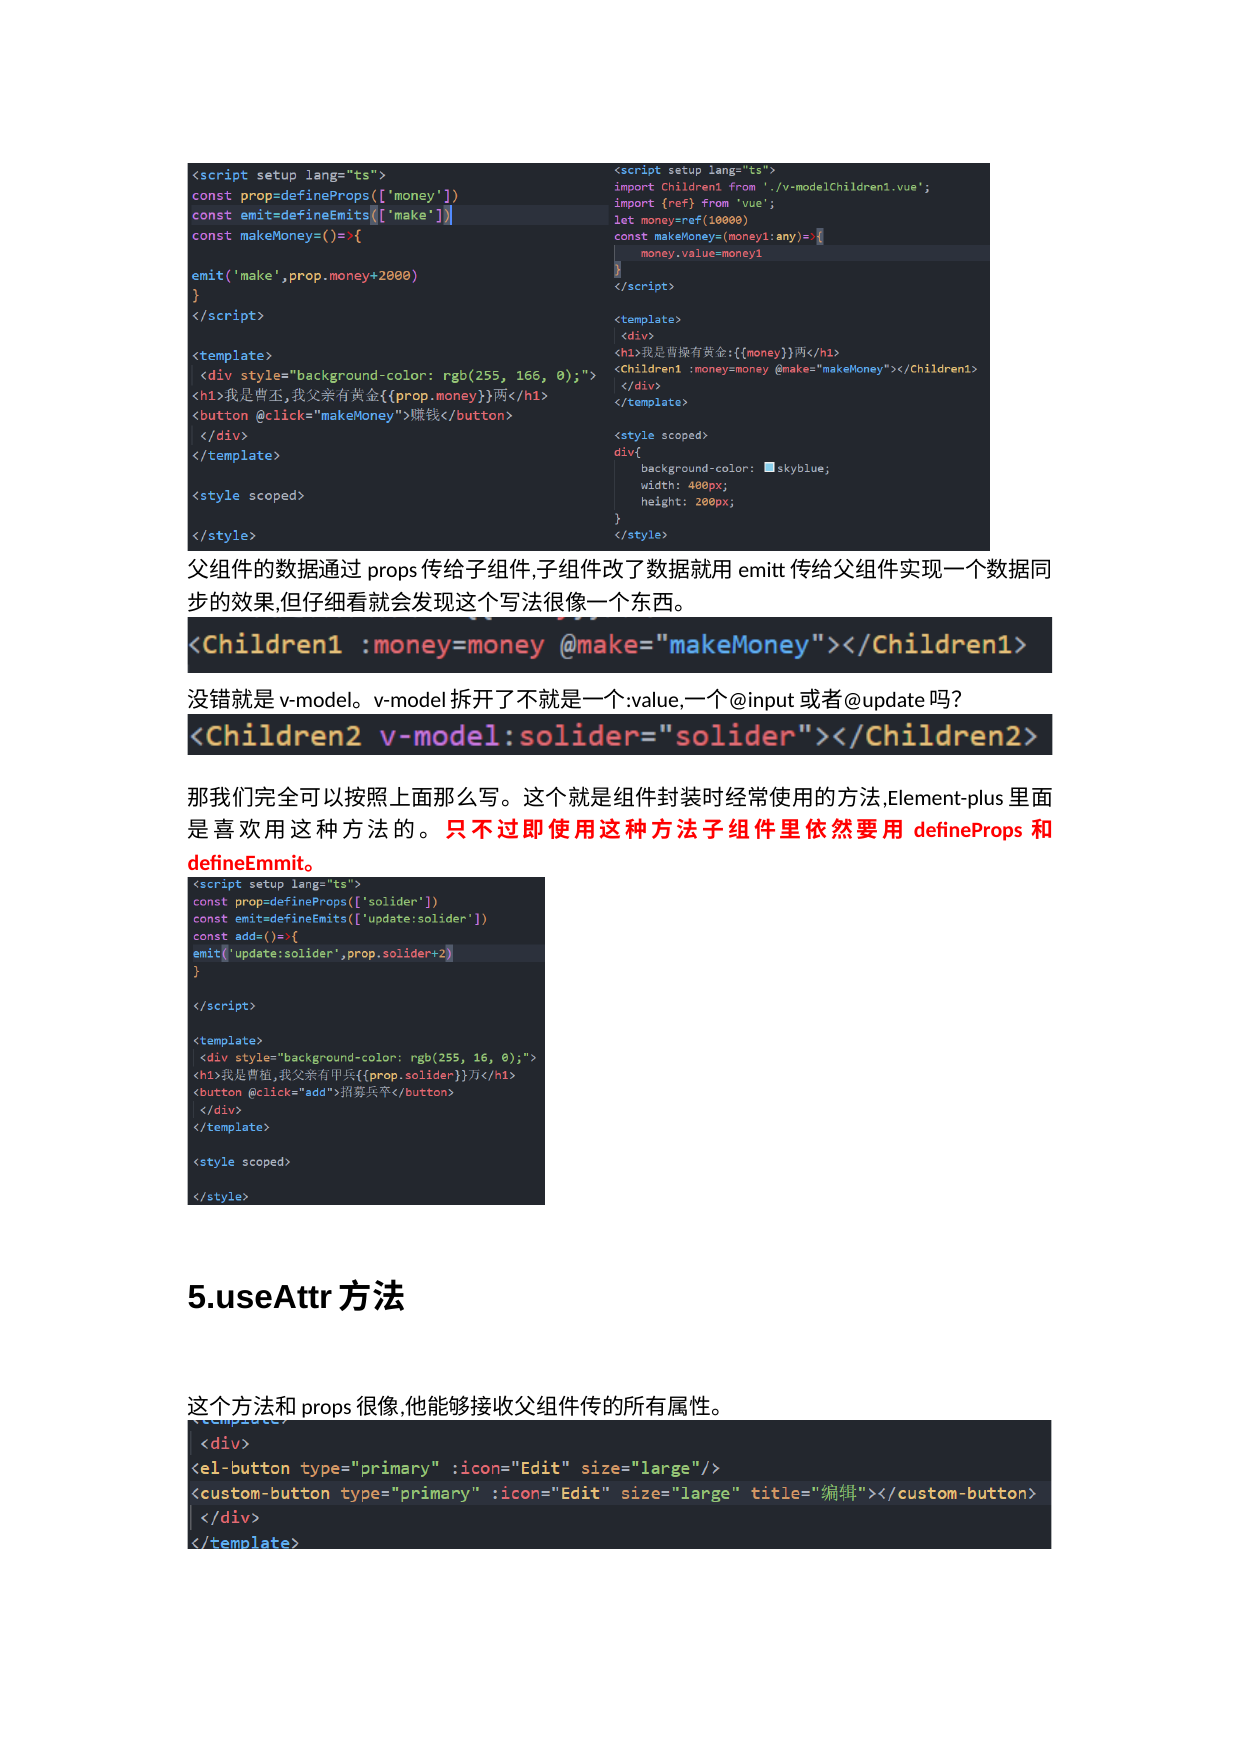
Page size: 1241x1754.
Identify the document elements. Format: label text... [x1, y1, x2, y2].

picture [187, 714, 1053, 755]
picture [187, 163, 990, 551]
list 没错就是v-model。v-model拆开了不就是一个:value,一个@input或者@update吗？ [187, 682, 1053, 714]
picture [187, 617, 1053, 673]
list 父组件的数据通过props传给子组件,子组件改了数据就用emitt传给父组件实现一个数据同步的效果,但仔细看就会发现这个写法很像一个东西。 [187, 552, 1053, 617]
picture [187, 877, 545, 1205]
list 这个方法和props很像,他能够接收父组件传的所有属性。 [187, 1388, 1053, 1421]
subtitle 5.useAttr方法 [187, 1262, 1053, 1327]
picture [187, 1420, 1052, 1549]
list 那我们完全可以按照上面那么写。这个就是组件封装时经常使用的方法,Element-plus里面是喜欢用这种方法的。只不过即使用这种方法子组件里依然要用defineProps和defineEmmit。 [187, 779, 1053, 877]
